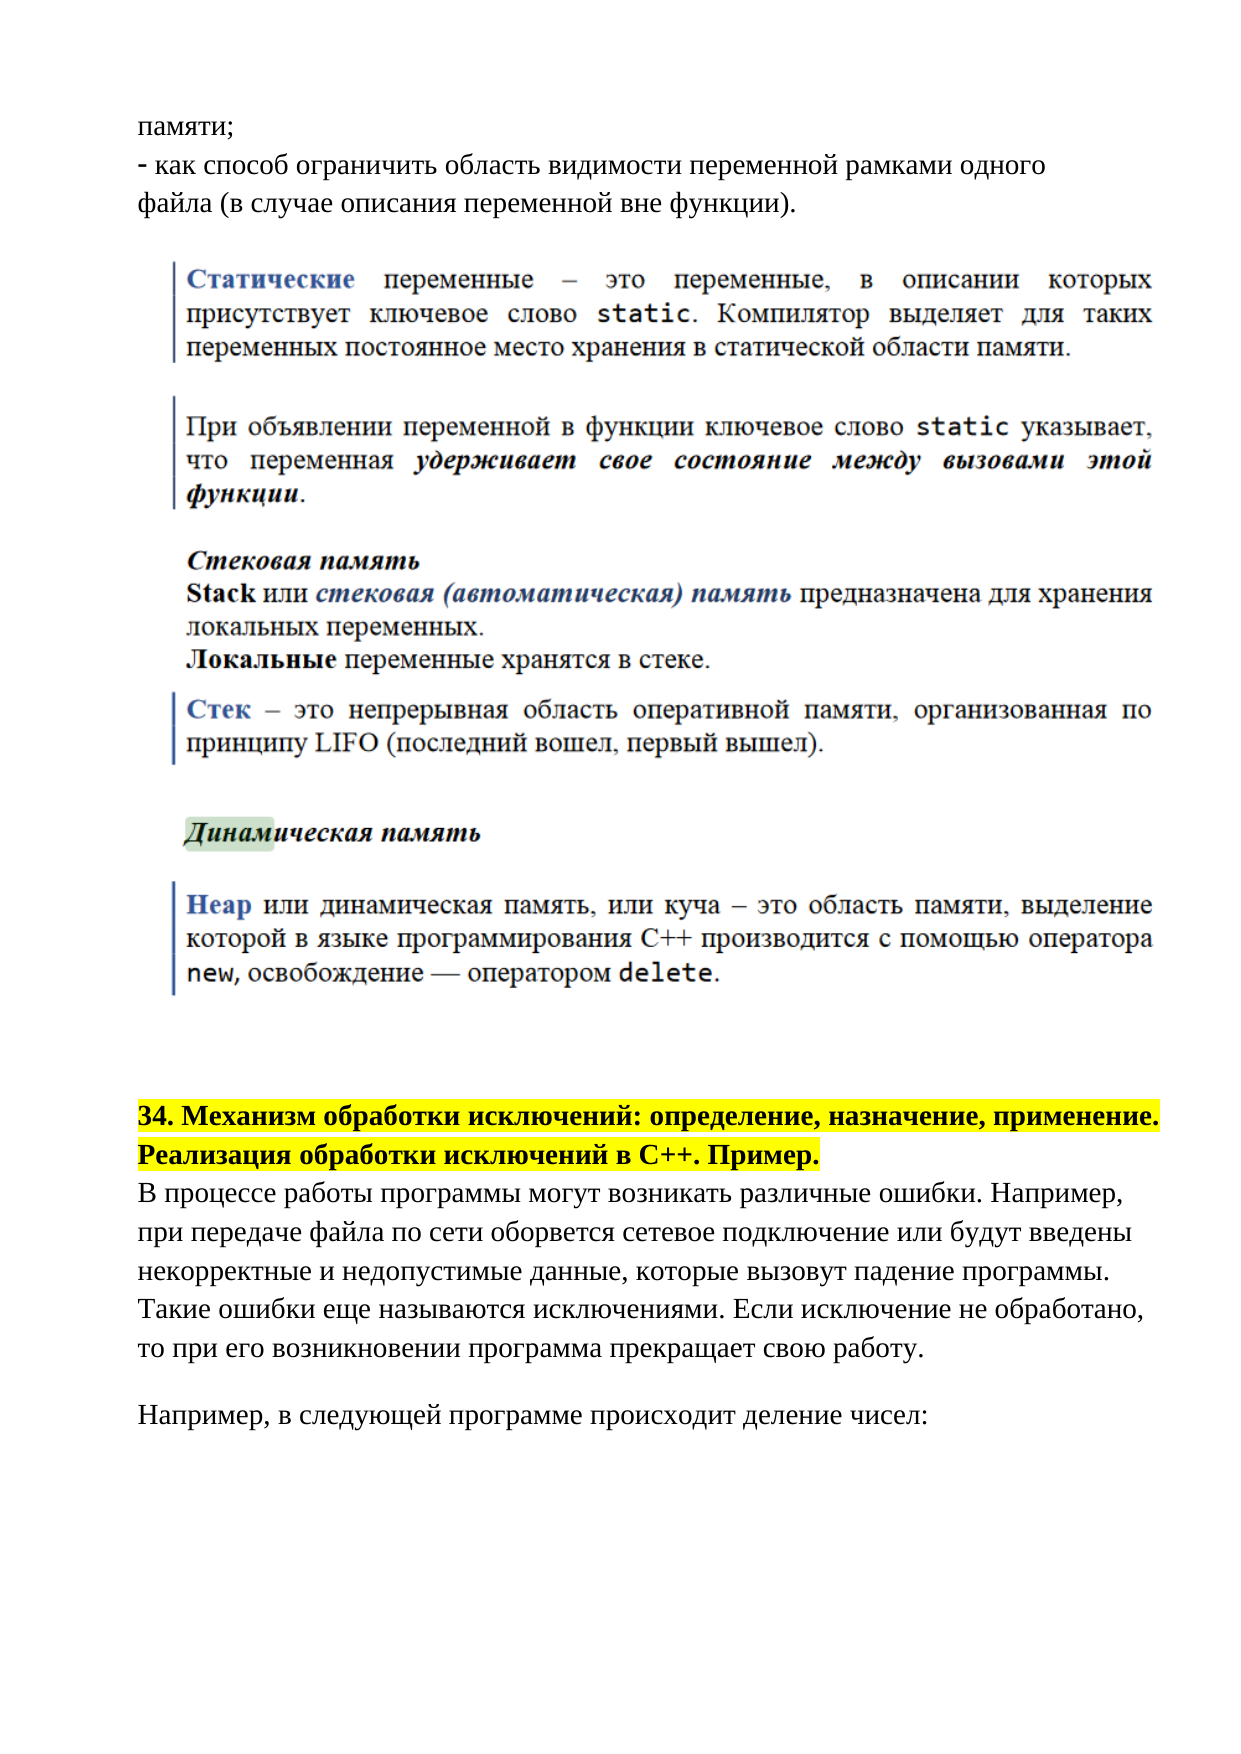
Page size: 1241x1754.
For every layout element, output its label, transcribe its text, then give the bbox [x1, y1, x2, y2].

text В процессе работы программы могут возникать различные ошибки. Например, при передаче файла по сети оборвется сетевое подключение или будут введены некорректные и недопустимые данные, которые вызовут падение программы. Такие ошибки еще называются исключениями. Если исключение не обработано, то при его возникновении программа прекращает свою работу. [137, 1176, 1176, 1363]
text Например, в следующей программе происходит деление чисел: [137, 1397, 1176, 1431]
subtitle 34. Механизм обработки исключений: определение, назначение, применение. Реализация обработки исключений в C++. Пример. [137, 1098, 1176, 1171]
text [137, 108, 1176, 219]
picture [137, 245, 1183, 1014]
